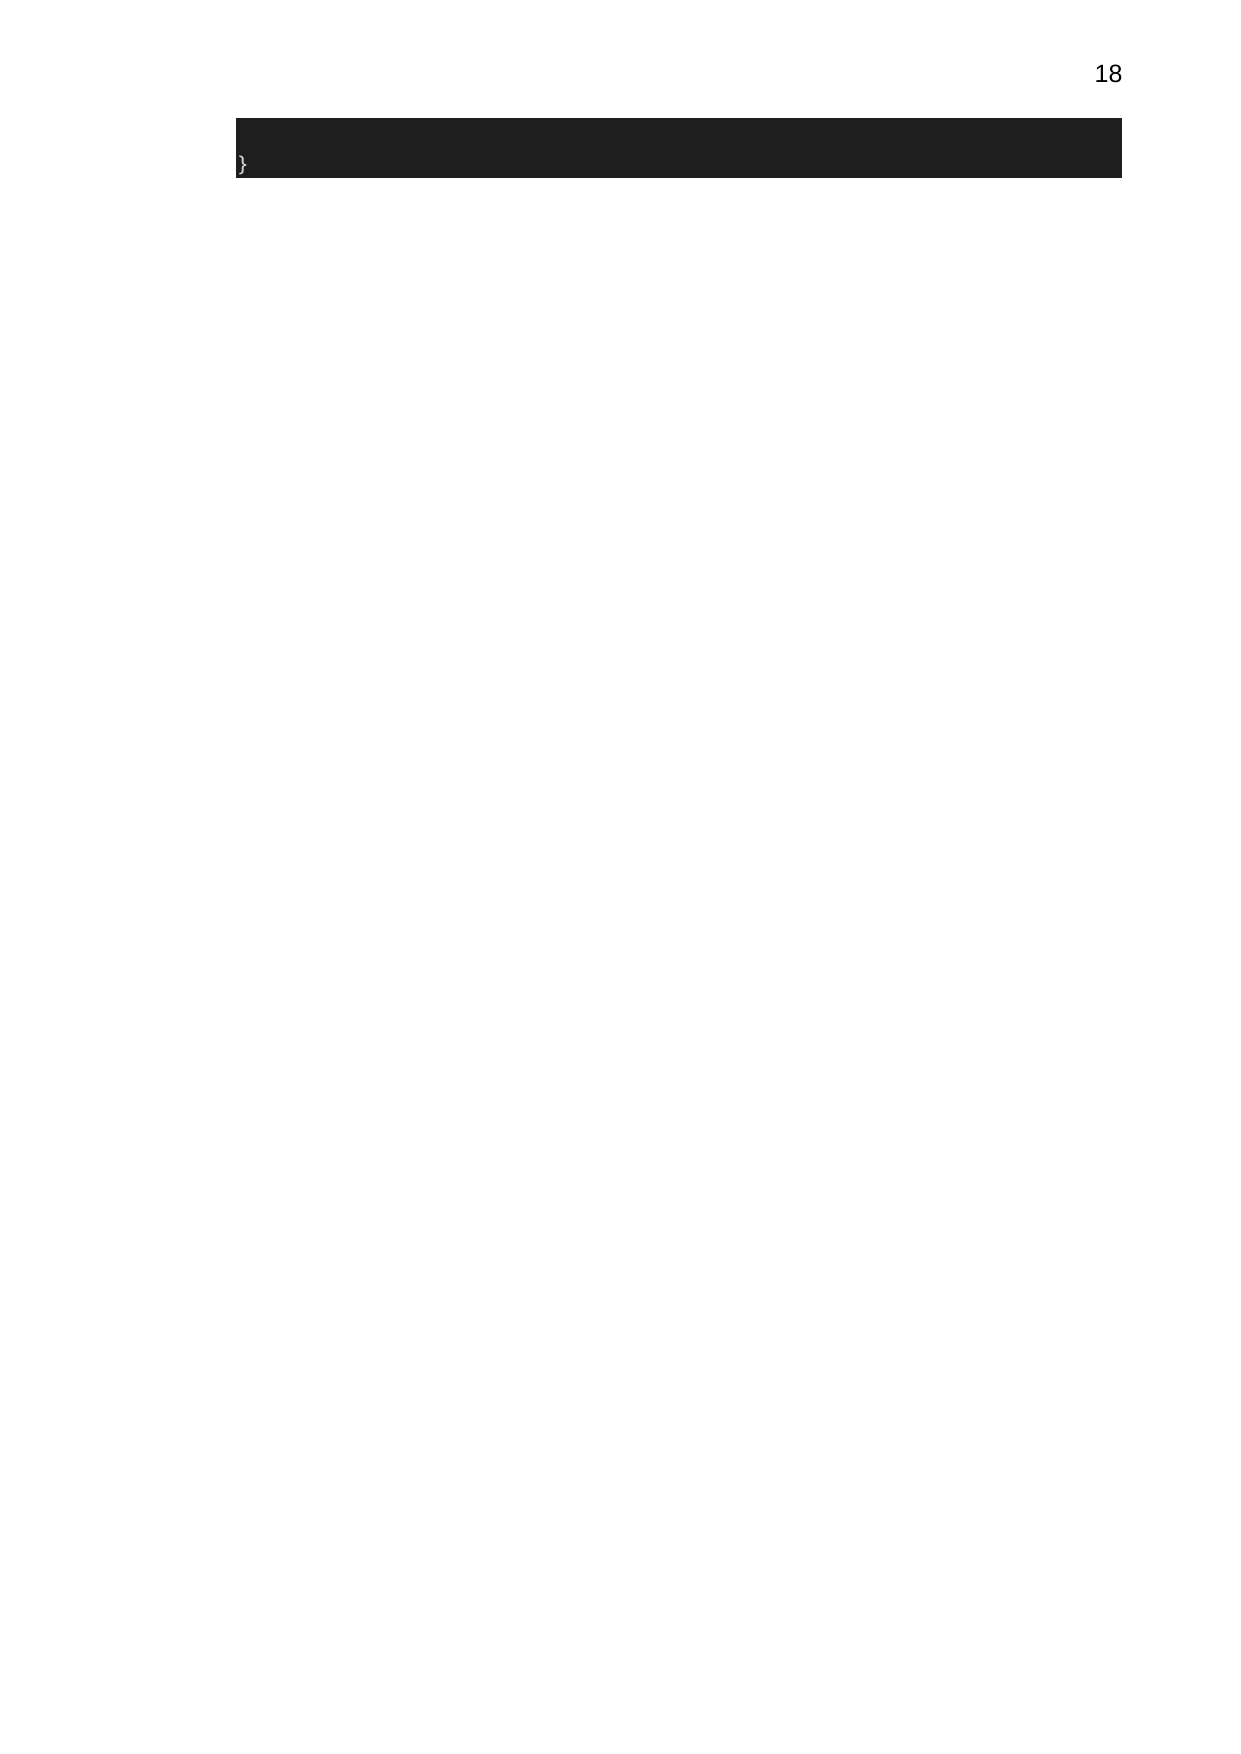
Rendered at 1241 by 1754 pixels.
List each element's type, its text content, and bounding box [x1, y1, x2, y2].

text } [236, 148, 1122, 178]
